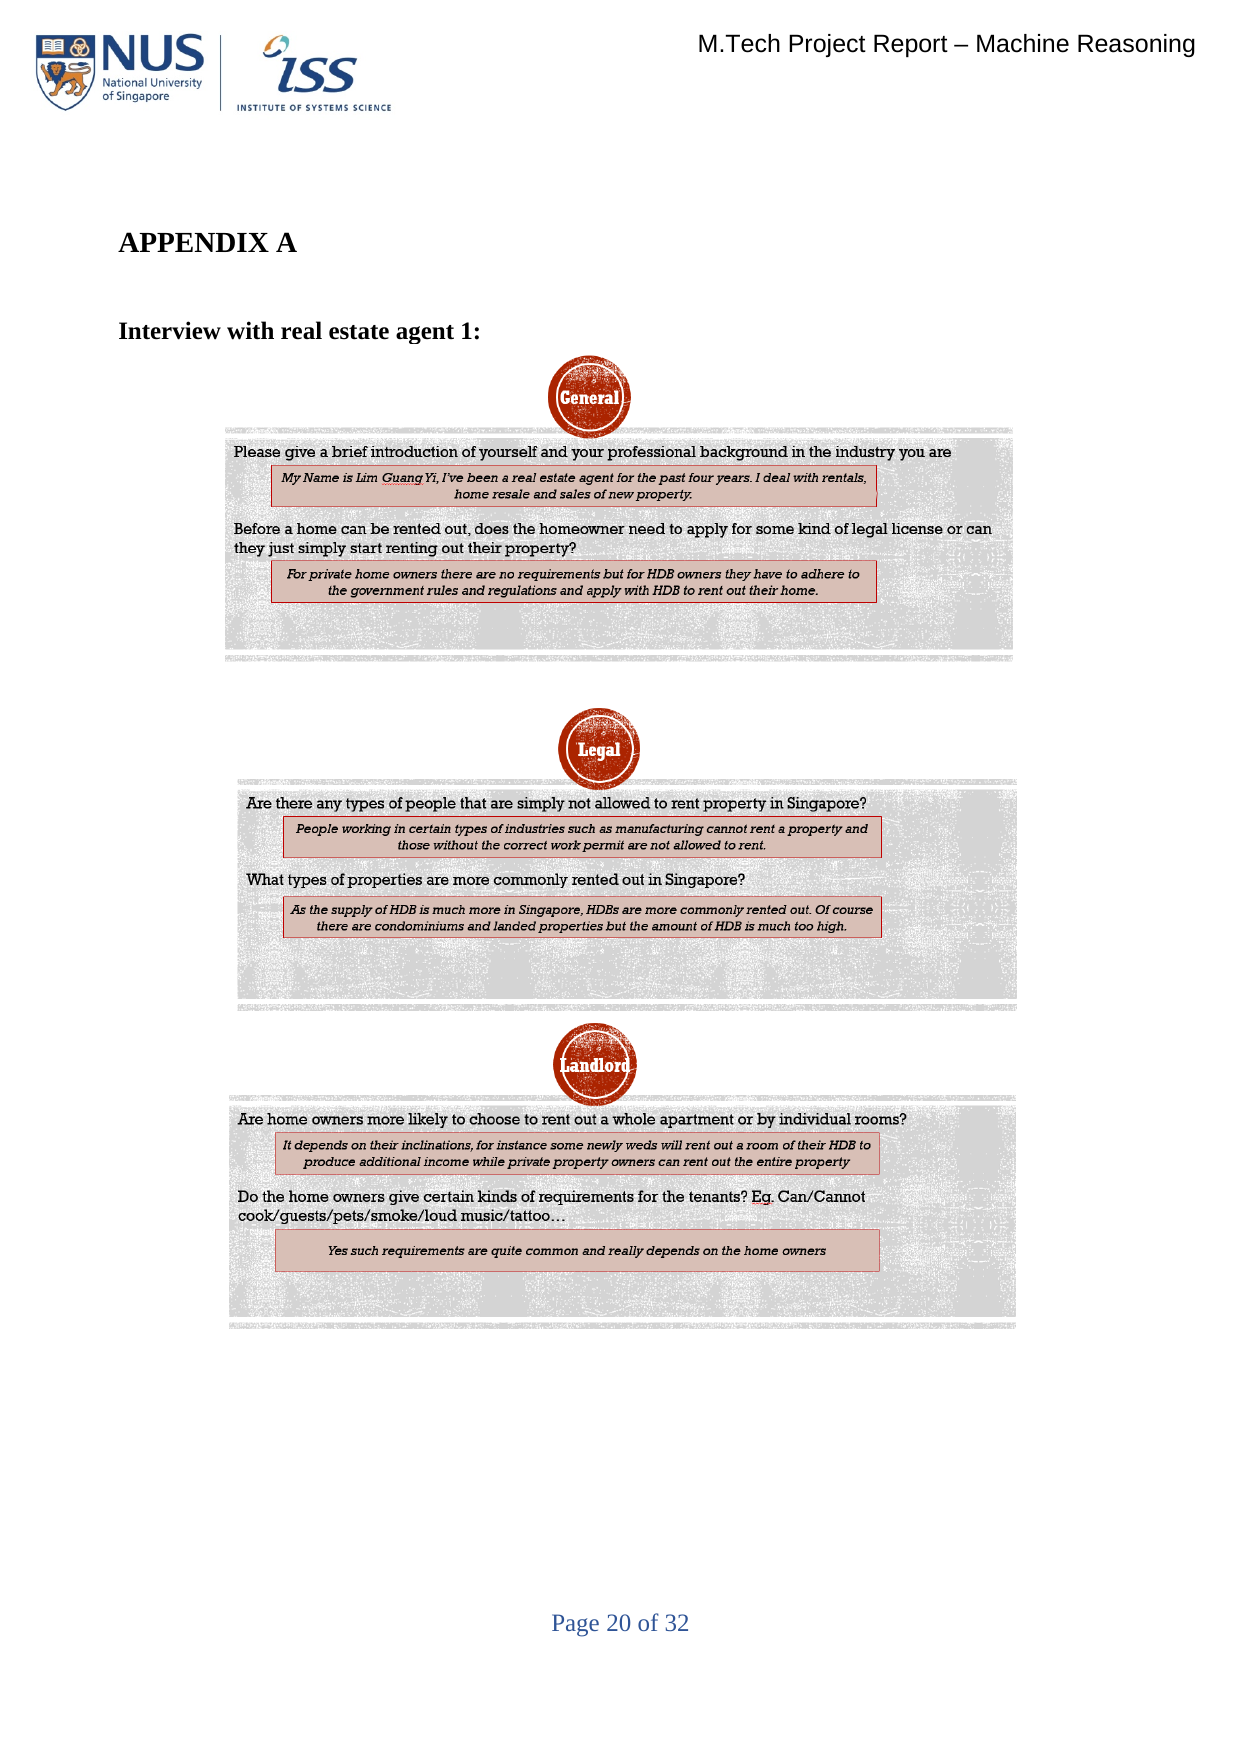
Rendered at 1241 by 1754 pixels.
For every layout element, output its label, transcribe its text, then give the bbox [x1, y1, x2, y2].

picture [1, 1, 423, 144]
picture [216, 344, 1024, 671]
picture [217, 699, 1024, 1334]
text Interview with real estate agent 1: [118, 316, 1122, 345]
text APPENDIX A [118, 225, 1122, 258]
